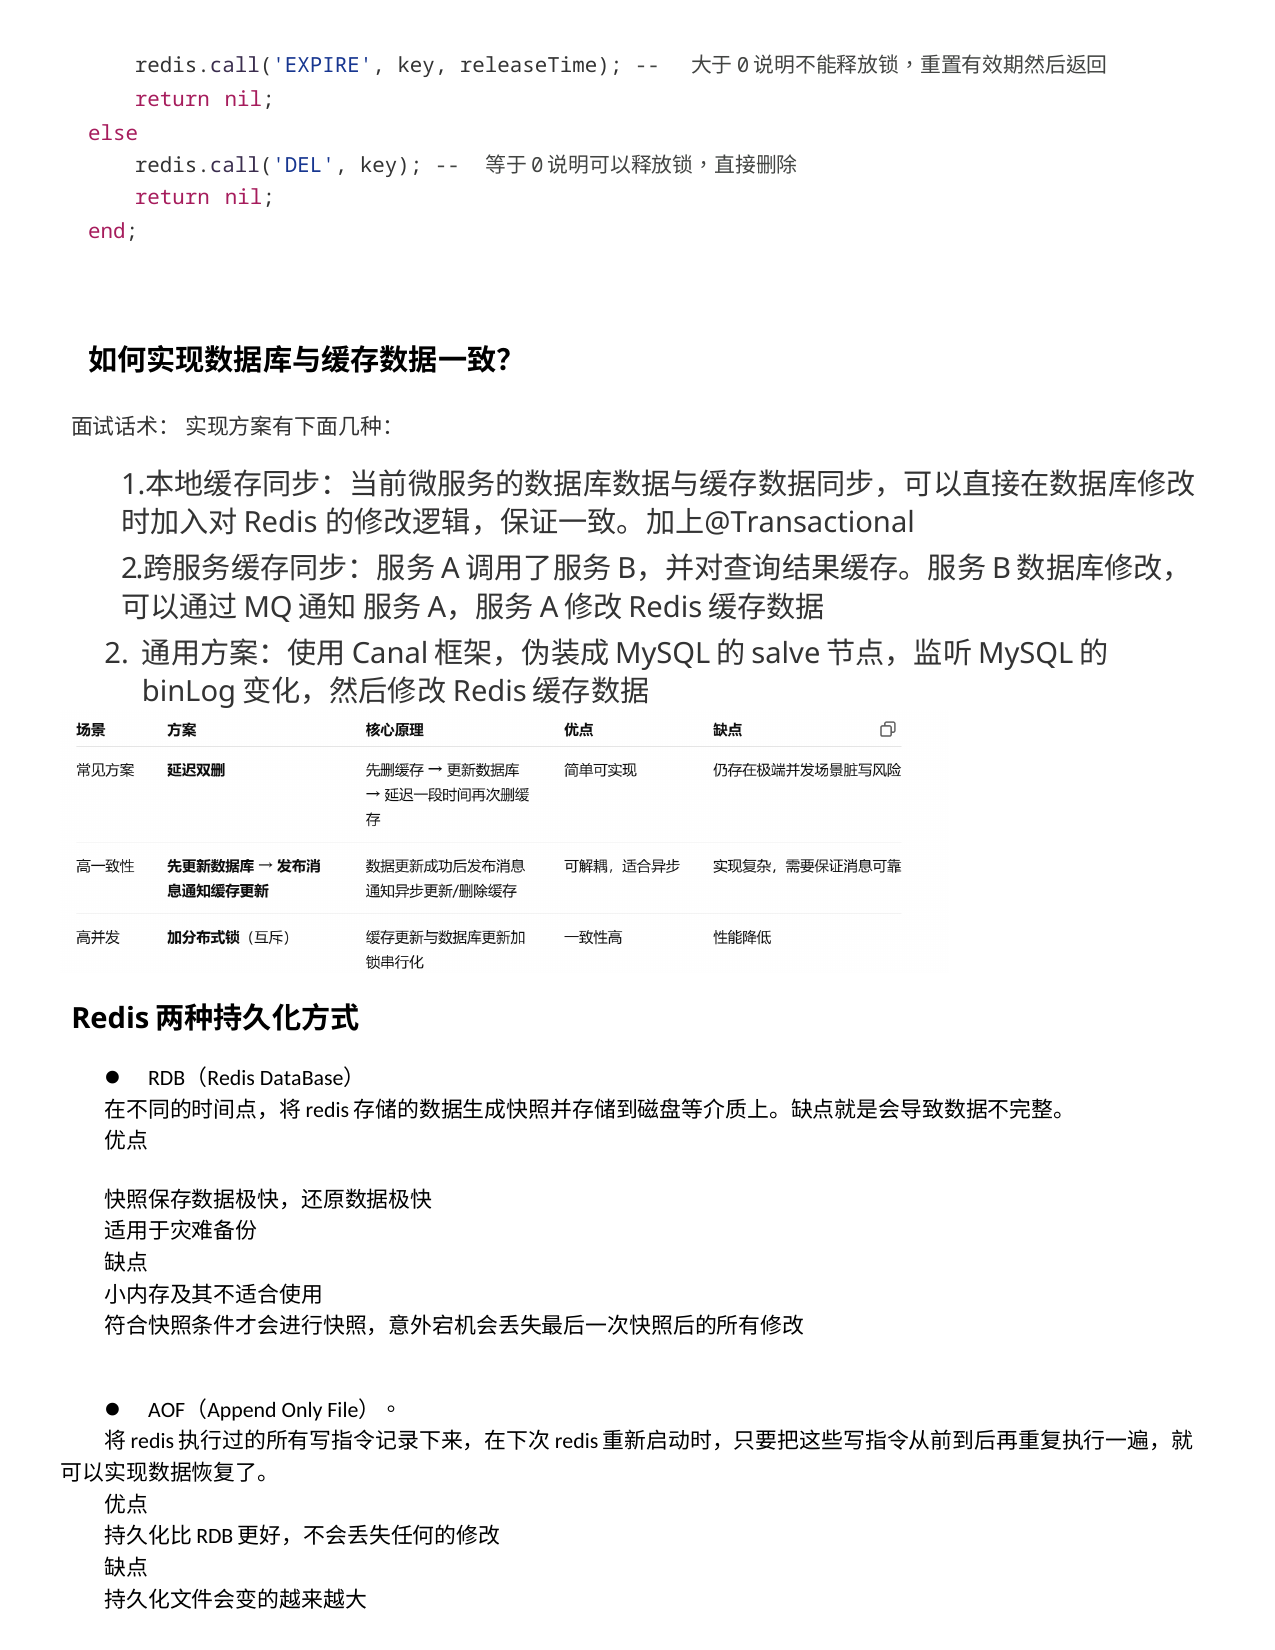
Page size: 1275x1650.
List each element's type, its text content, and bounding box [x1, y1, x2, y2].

text redis.call('EXPIRE', key, releaseTime); -- 大于0说明不能释放锁，重置有效期然后返回 [134, 46, 1198, 79]
text 优点 [60, 1123, 1198, 1155]
text 持久化比RDB更好，不会丢失任何的修改 [60, 1518, 1198, 1550]
text 缺点 [60, 1245, 1198, 1277]
text return nil; [134, 182, 1198, 211]
text 缺点 [60, 1550, 1198, 1582]
text 在不同的时间点，将redis存储的数据生成快照并存储到磁盘等介质上。缺点就是会导致数据不完整。 [60, 1092, 1198, 1123]
text 持久化文件会变的越来越大 [60, 1582, 1198, 1613]
text 1.本地缓存同步：当前微服务的数据库数据与缓存数据同步，可以直接在数据库修改时加入对Redis 的修改逻辑，保证一致。加上@Transactional [121, 463, 1198, 541]
picture [60, 710, 949, 973]
subtitle 如何实现数据库与缓存数据一致？ [71, 337, 1198, 379]
text 快照保存数据极快，还原数据极快 [60, 1182, 1198, 1213]
text 优点 [60, 1487, 1198, 1518]
list AOF（Append Only File）。 [104, 1393, 1198, 1423]
text 2 .跨服务缓存同步：服务A调用了服务B，并对查询结果缓存。服务B数据库修改，可以通过MQ通知 服务A，服务A修改Redis缓存数据 [121, 548, 1198, 626]
text 将redis执行过的所有写指令记录下来，在下次redis重新启动时，只要把这些写指令从前到后再重复执行一遍，就可以实现数据恢复了。 [60, 1423, 1198, 1487]
list RDB（Redis DataBase） [104, 1062, 1198, 1092]
list 通用方案：使用Canal框架，伪装成MySQL的salve节点，监听MySQL的binLog变化，然后修改 Redis缓存数据 [104, 632, 1198, 710]
text 小内存及其不适合使用 [60, 1277, 1198, 1308]
text 面试话术： 实现方案有下面几种： [71, 409, 444, 441]
text 适用于灾难备份 [60, 1213, 1198, 1245]
text end; [88, 216, 1198, 244]
subtitle Redis两种持久化方式 [71, 997, 1198, 1037]
text redis.call('DEL', key); -- 等于0说明可以释放锁，直接删除 [134, 152, 1198, 177]
text return nil; else [88, 84, 311, 147]
text 符合快照条件才会进行快照，意外宕机会丢失最后一次快照后的所有修改 [60, 1308, 1198, 1340]
